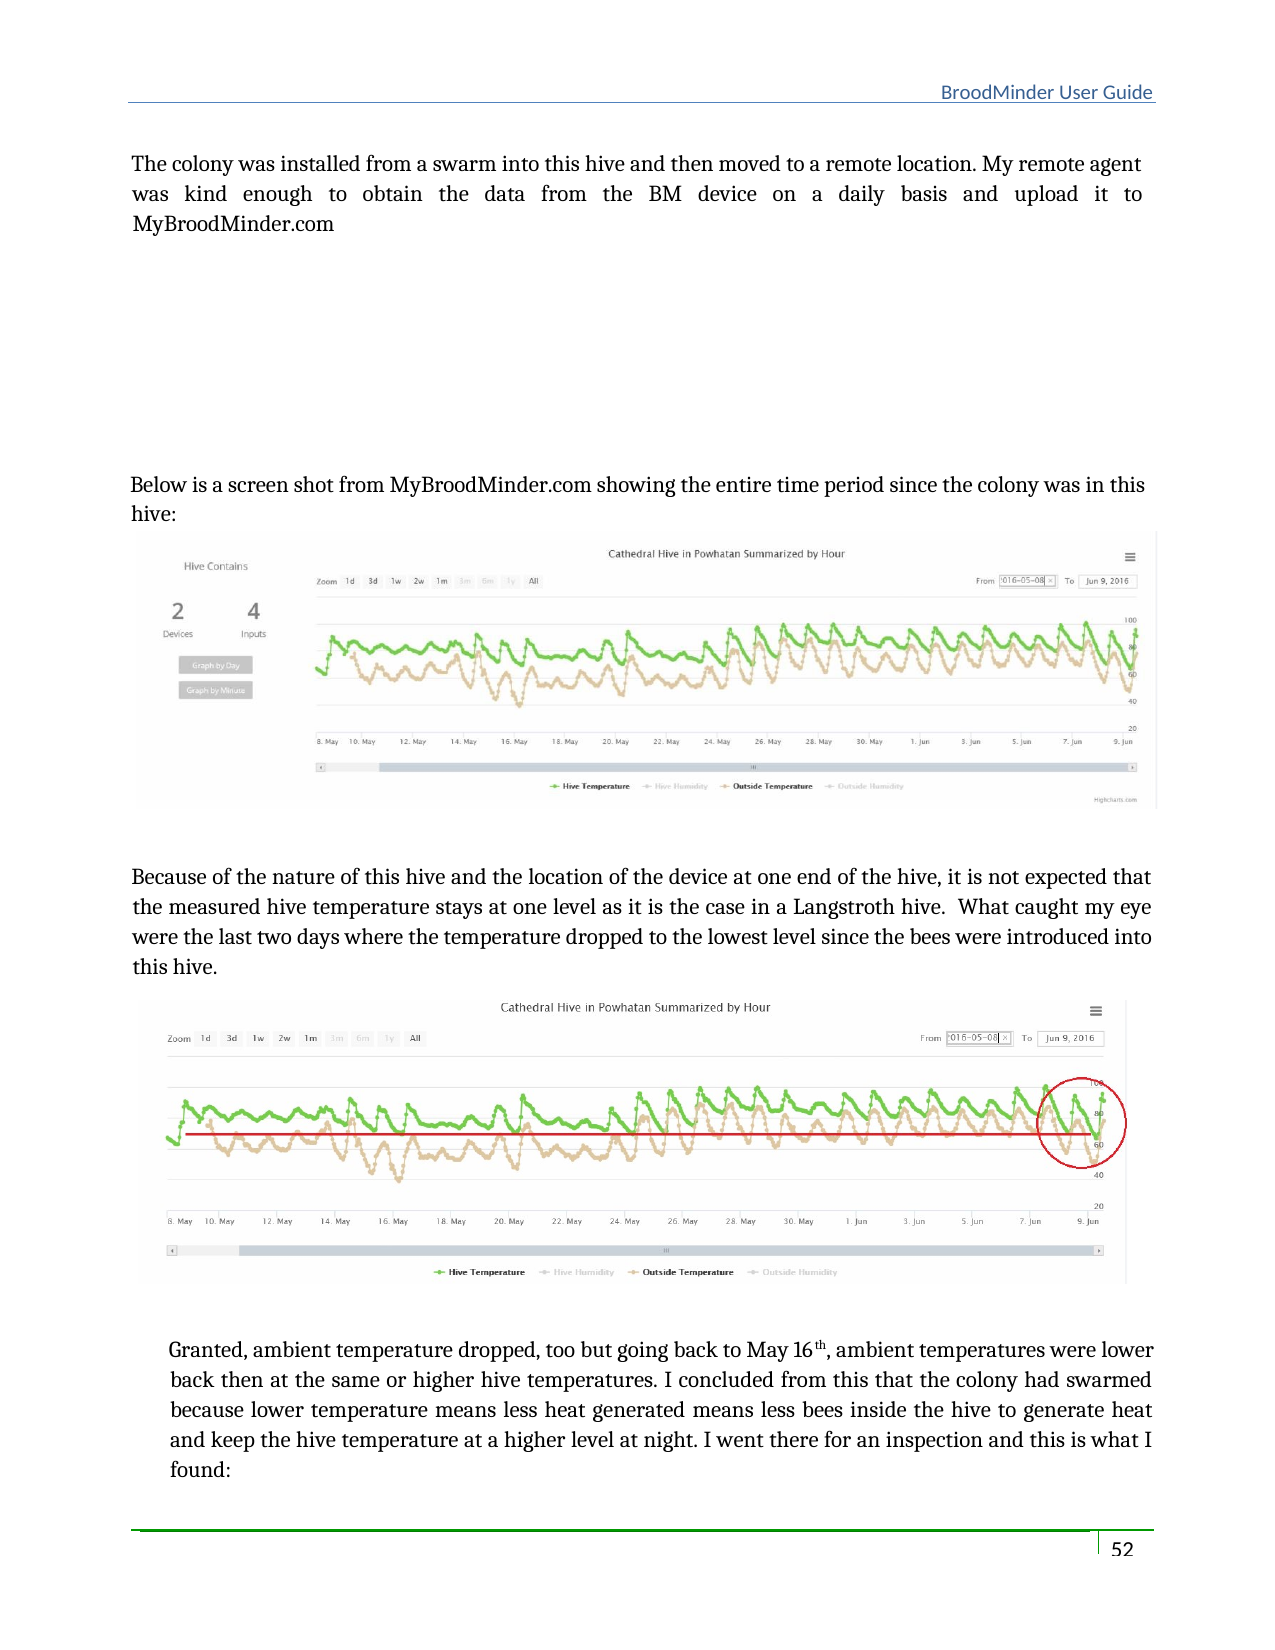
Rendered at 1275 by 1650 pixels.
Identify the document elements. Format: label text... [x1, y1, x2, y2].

text Granted, ambient temperature dropped, too but going back to May 16th, ambient temperatures were lower back then at the same or higher hive temperatures. I concluded from this that the colony had swarmed because lower temperature means less heat generated means less bees inside the hive to generate heat and keep the hive temperature at a higher level at night. I went there for an inspection and this is what I found: [169, 1337, 1154, 1483]
text The colony was installed from a swarm into this hive and then moved to a remote location. My remote agent was kind enough to obtain the data from the BM device on a daily basis and upload it to MyBroodMinder.com [131, 151, 1144, 237]
picture [136, 531, 1158, 809]
text Below is a screen shot from MyBroodMinder.com showing the entire time period since the colony was in this hive: [130, 472, 1154, 528]
text Because of the nature of this hive and the location of the device at one end of the hive, it is not expected that the measured hive temperature stays at one level as it is the case in a Langstroth hive. What caught my eye were the last two days where the temperature dropped to the lowest level since the bees were introduced into this hive. [131, 863, 1154, 980]
picture [137, 1000, 1128, 1284]
